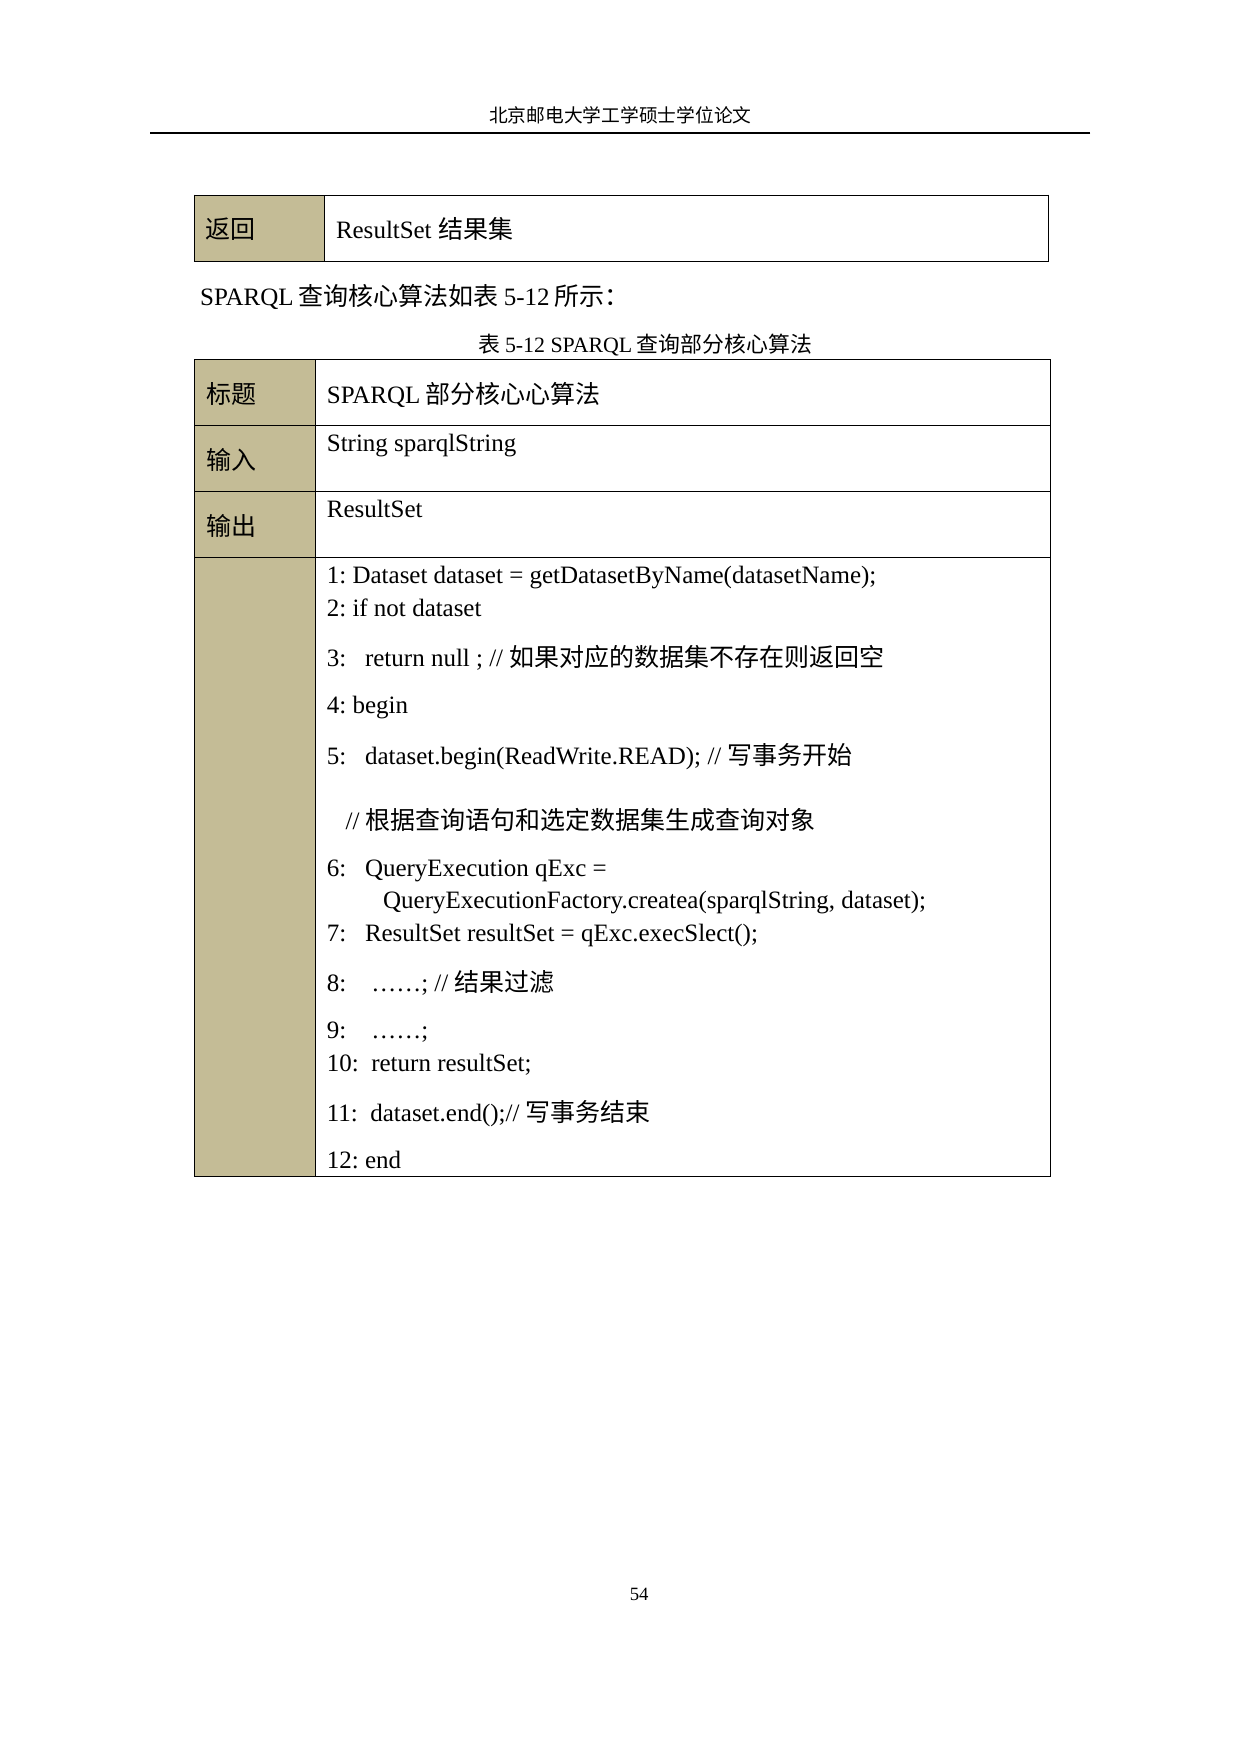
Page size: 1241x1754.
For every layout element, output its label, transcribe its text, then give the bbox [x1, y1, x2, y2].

table_cell ResultSet [316, 492, 1050, 557]
text SPARQL查询核心算法如表5-12所示： [150, 262, 1090, 327]
table_header SPARQL部分核心心算法 [316, 360, 1050, 425]
table_cell ResultSet 结果集 [325, 196, 1048, 261]
table_cell 1: Dataset dataset = getDatasetByName(datasetName); 2: if not dataset 3: return null ; // 如果对应的数据集不存在则返回空 4: begin 5: dataset.begin(ReadWrite.READ); // 写事务开始 // 根据查询语句和选定数据集生成查询对象 6: QueryExecution qExc = QueryExecutionFactory.createa(sparqlString, dataset); 7: ResultSet resultSet = qExc.execSlect(); 8: ……; // 结果过滤 9: ……; 10: return resultSet; 11: dataset.end();// 写事务结束 12: end [316, 558, 1050, 1176]
text 表5-12 SPARQL查询部分核心算法 [150, 327, 1090, 359]
table_cell 返回 [195, 196, 324, 261]
table_cell 输入 [195, 426, 315, 491]
table_cell [195, 558, 315, 1176]
table_cell String sparqlString [316, 426, 1050, 491]
table_cell 输出 [195, 492, 315, 557]
table_header 标题 [195, 360, 315, 425]
